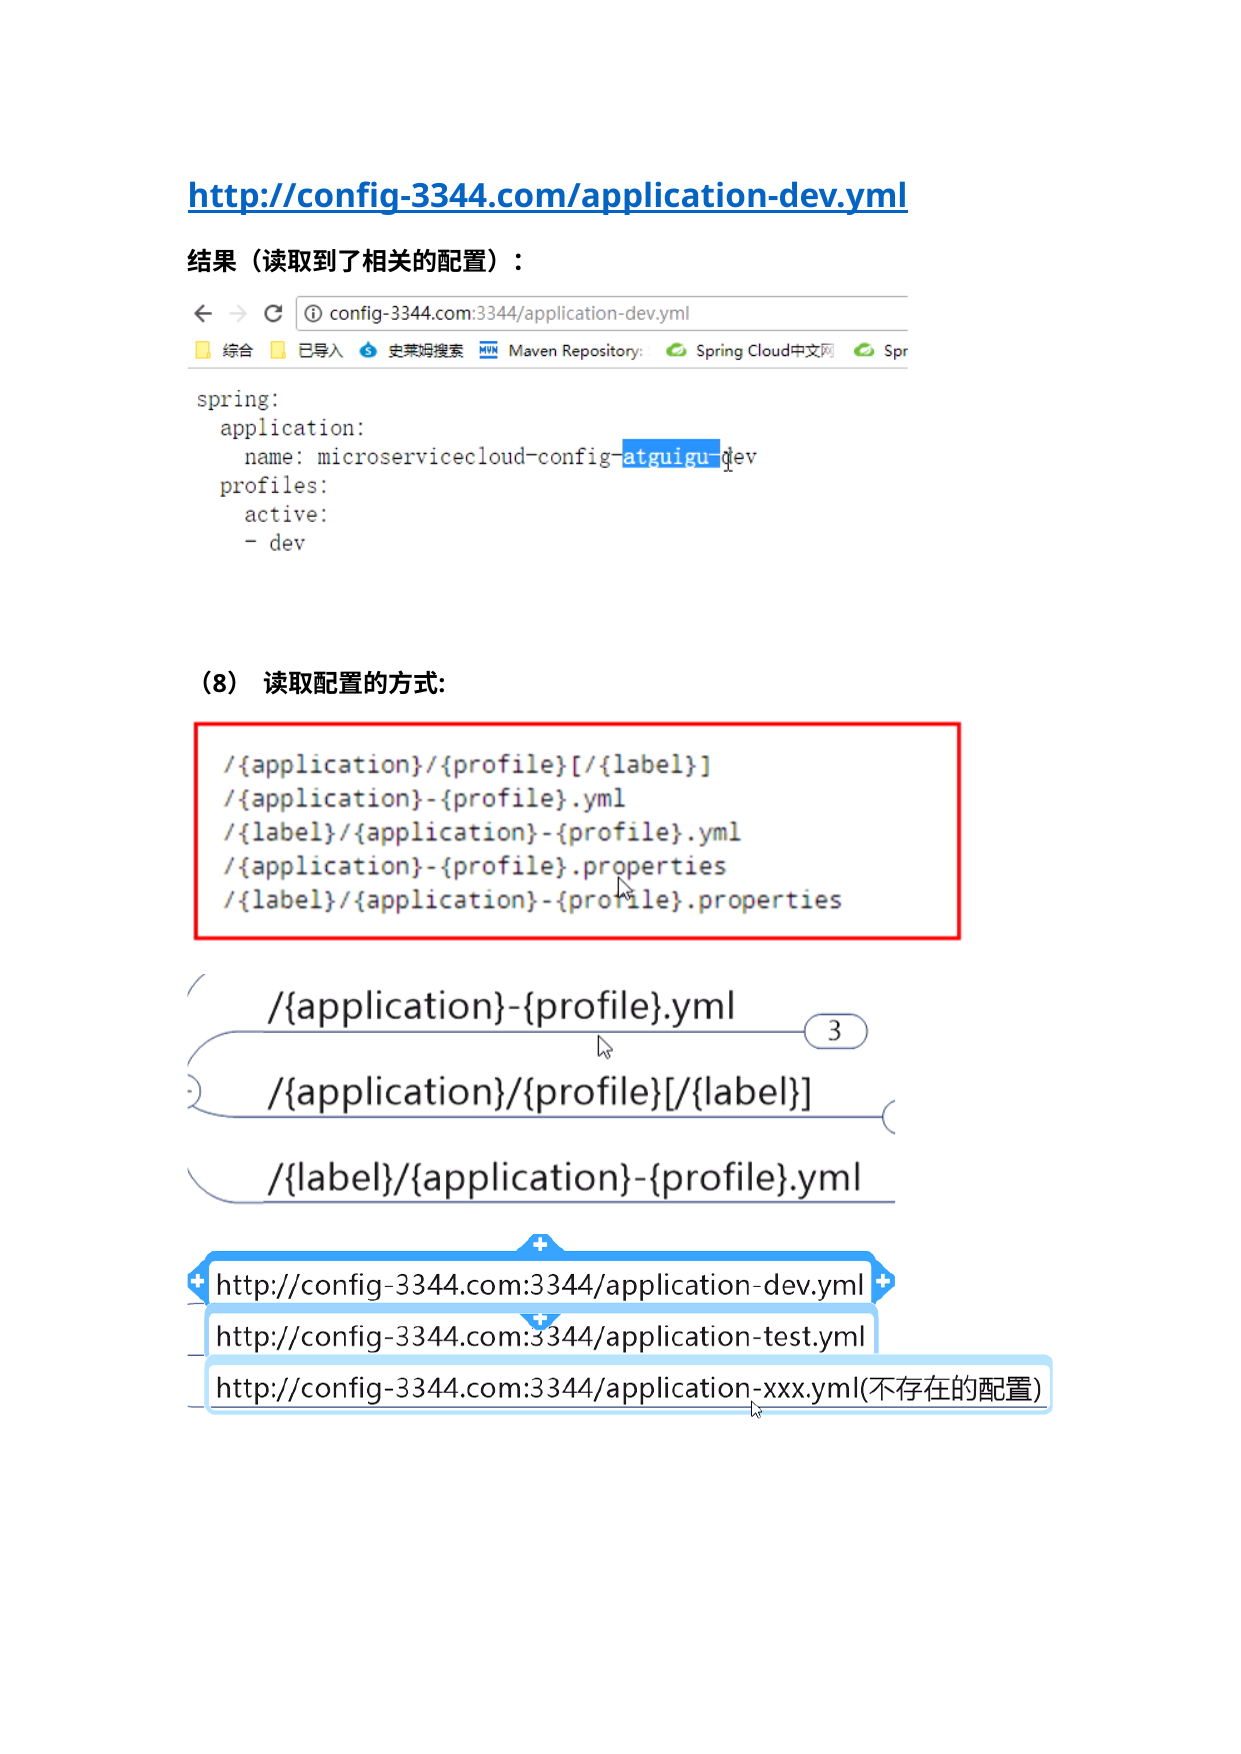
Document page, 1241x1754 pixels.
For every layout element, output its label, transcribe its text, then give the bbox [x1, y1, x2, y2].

text （8） 读取配置的方式: [187, 649, 1053, 714]
picture [187, 1234, 1053, 1432]
text http://config-3344.com/application-dev.yml [187, 162, 1053, 227]
text 结果（读取到了相关的配置）： [187, 227, 1053, 292]
picture [187, 292, 908, 625]
picture [187, 974, 896, 1206]
picture [187, 714, 971, 946]
